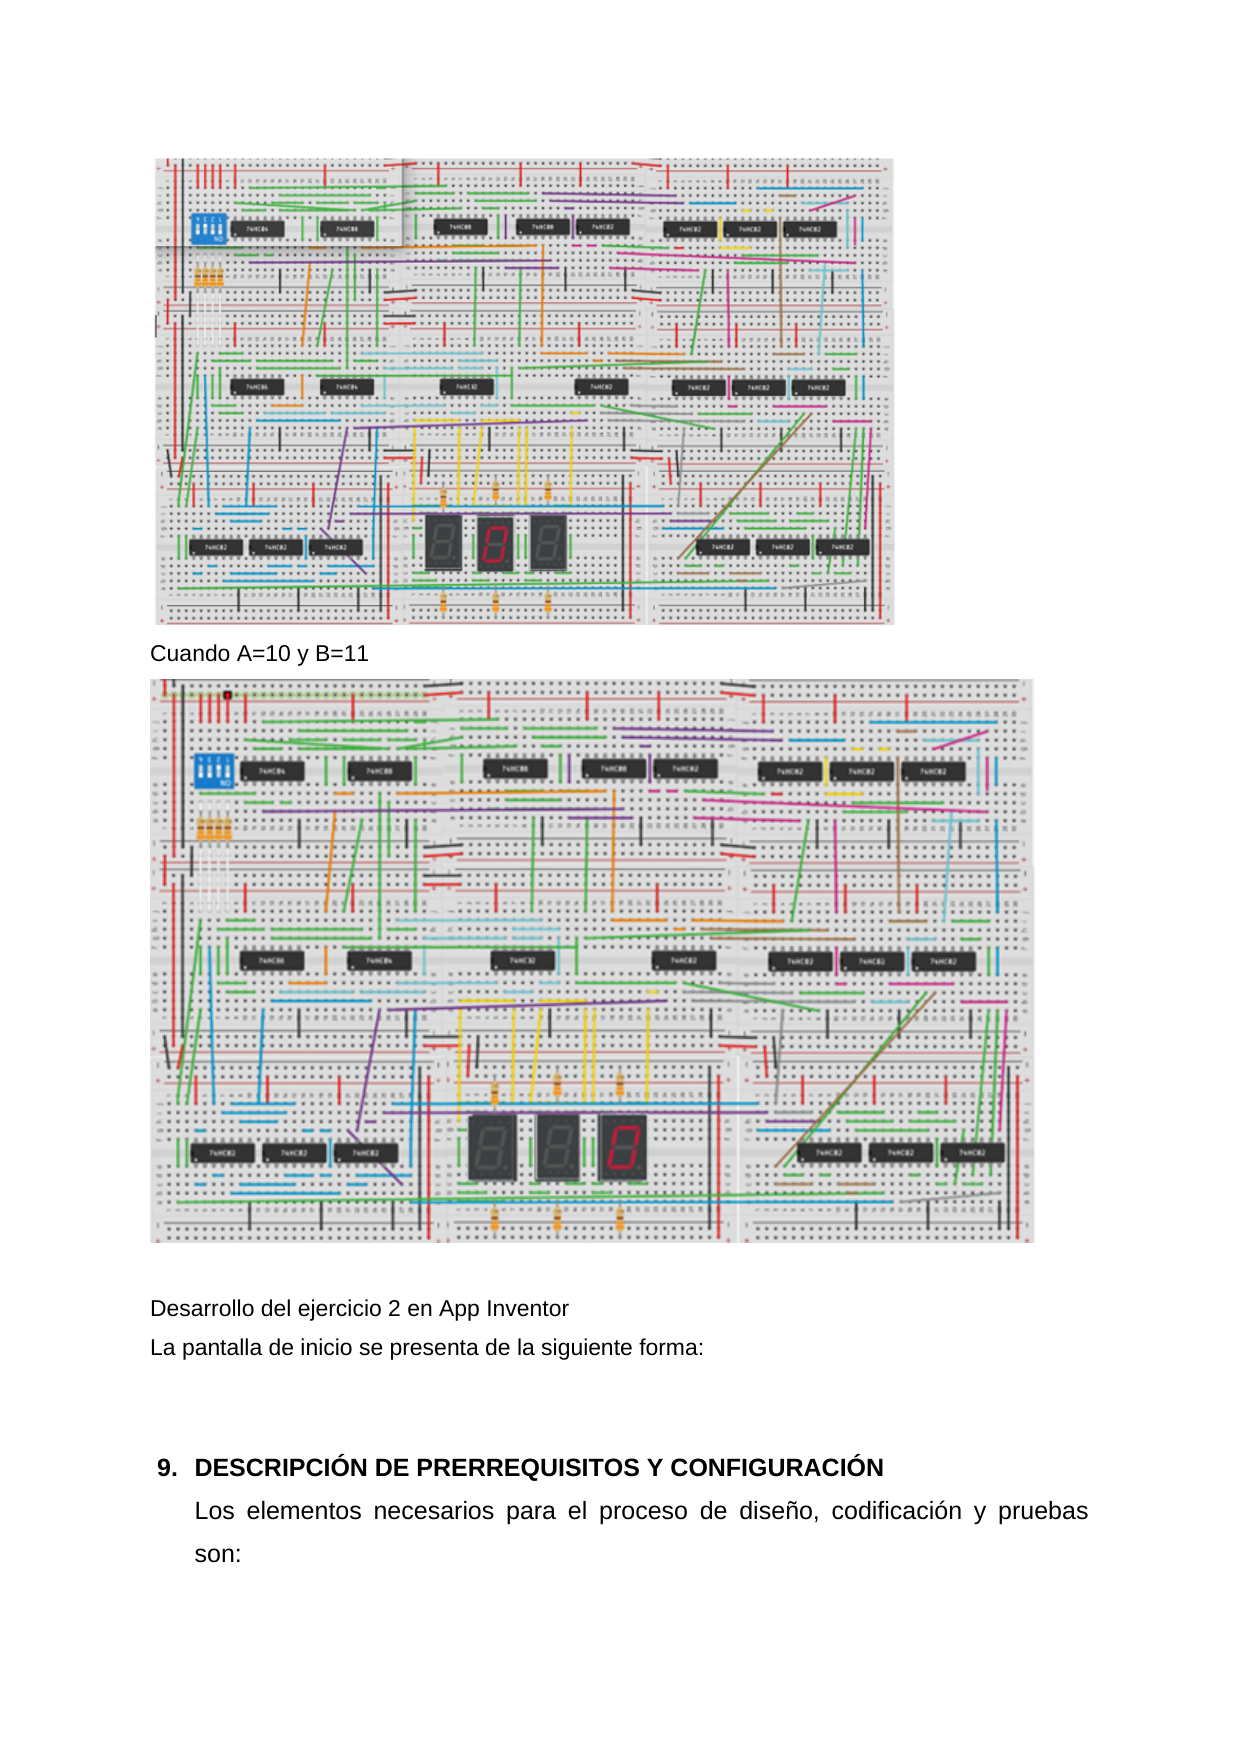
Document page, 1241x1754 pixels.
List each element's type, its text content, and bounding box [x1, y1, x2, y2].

text Desarrollo del ejercicio 2 en App Inventor [150, 1295, 1090, 1321]
picture [150, 150, 901, 628]
picture [150, 679, 1036, 1243]
text Los elementos necesarios para el proceso de diseño, codificación y pruebas son: [194, 1496, 1090, 1568]
text La pantalla de inicio se presenta de la siguiente forma: [150, 1334, 1090, 1361]
subtitle DESCRIPCIÓN DE PRERREQUISITOS Y CONFIGURACIÓN [157, 1453, 1090, 1482]
text Cuando A=10 y B=11 [150, 640, 1090, 667]
